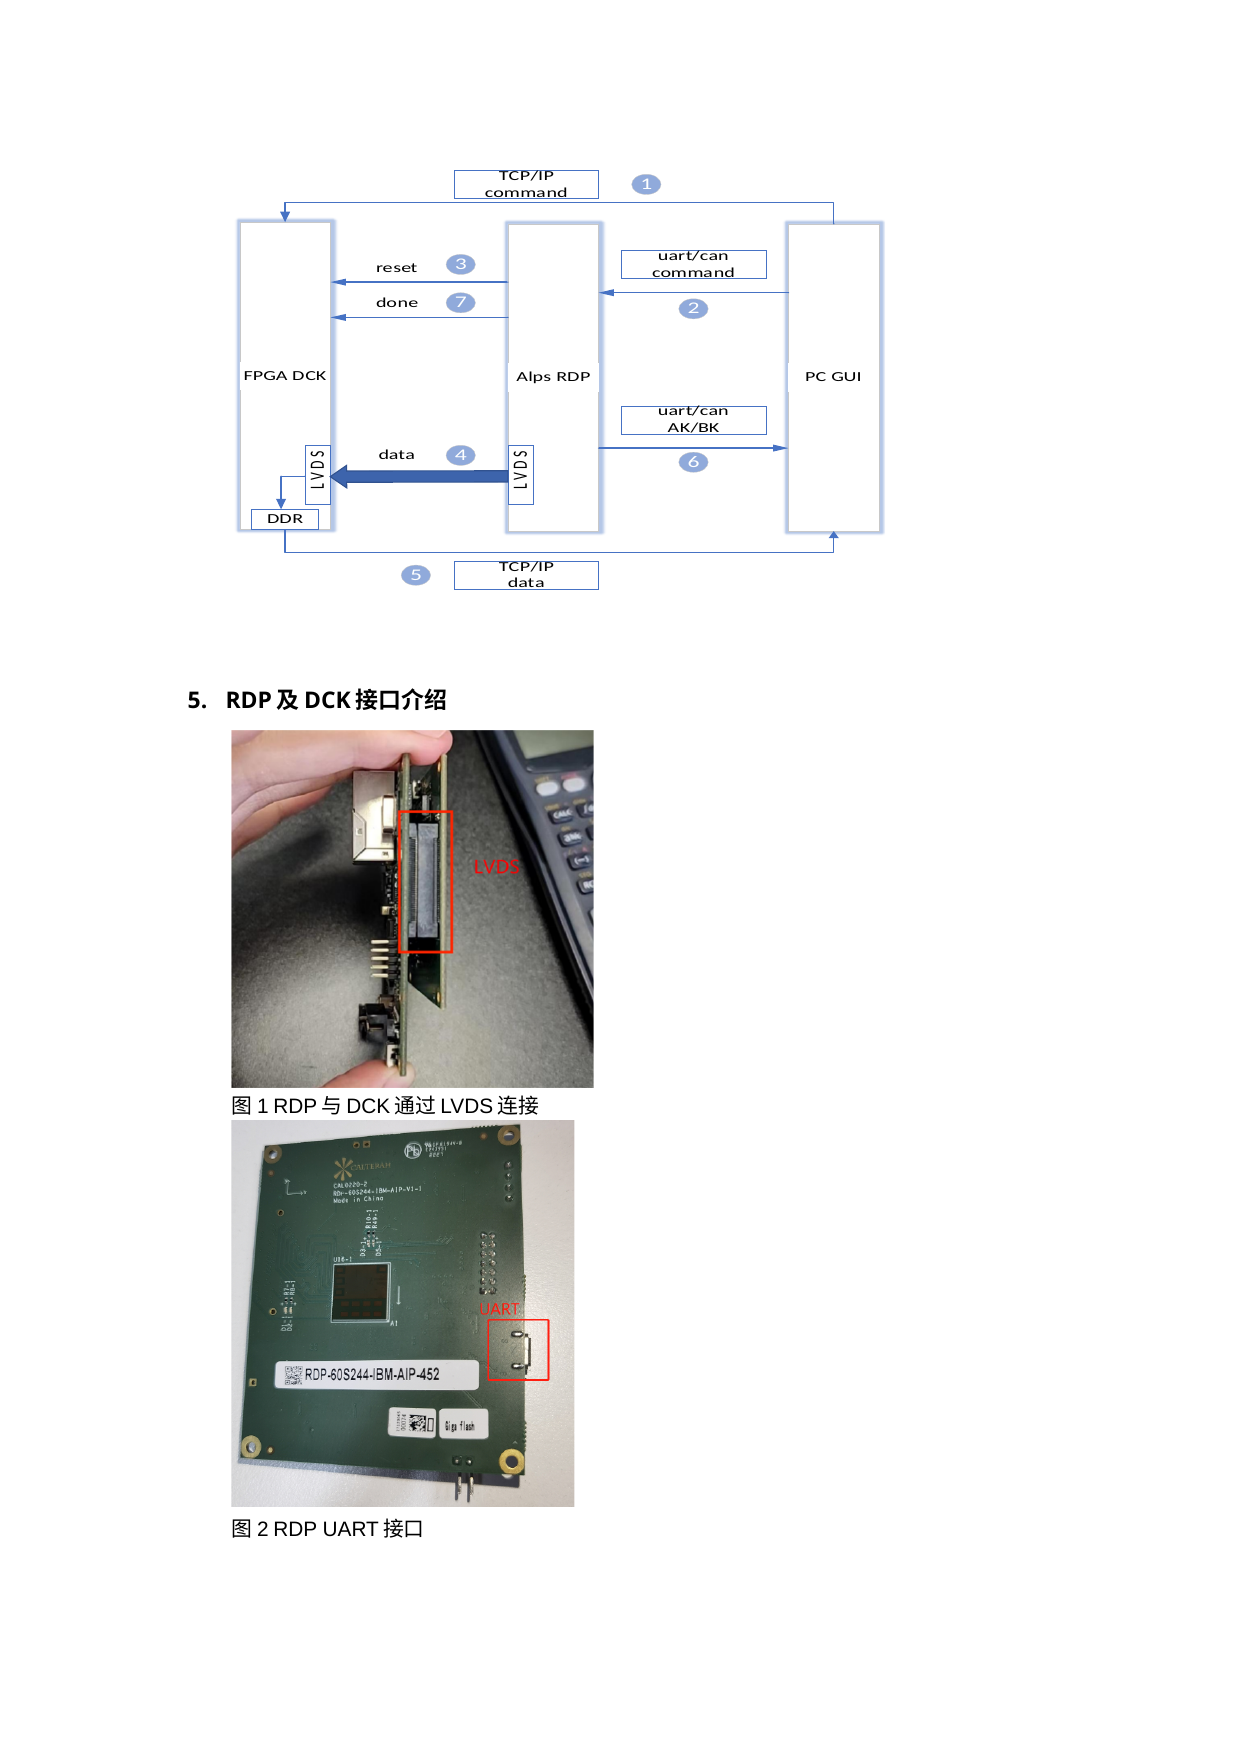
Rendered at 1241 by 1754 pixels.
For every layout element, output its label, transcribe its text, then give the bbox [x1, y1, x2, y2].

picture [231, 1120, 575, 1507]
list RDP及DCK接口介绍 [187, 666, 1053, 731]
text 图 2 RDP UART接口 [187, 1511, 1053, 1543]
text 图 1 RDP与DCK通过LVDS连接 [187, 1088, 1053, 1121]
picture [231, 730, 594, 1088]
